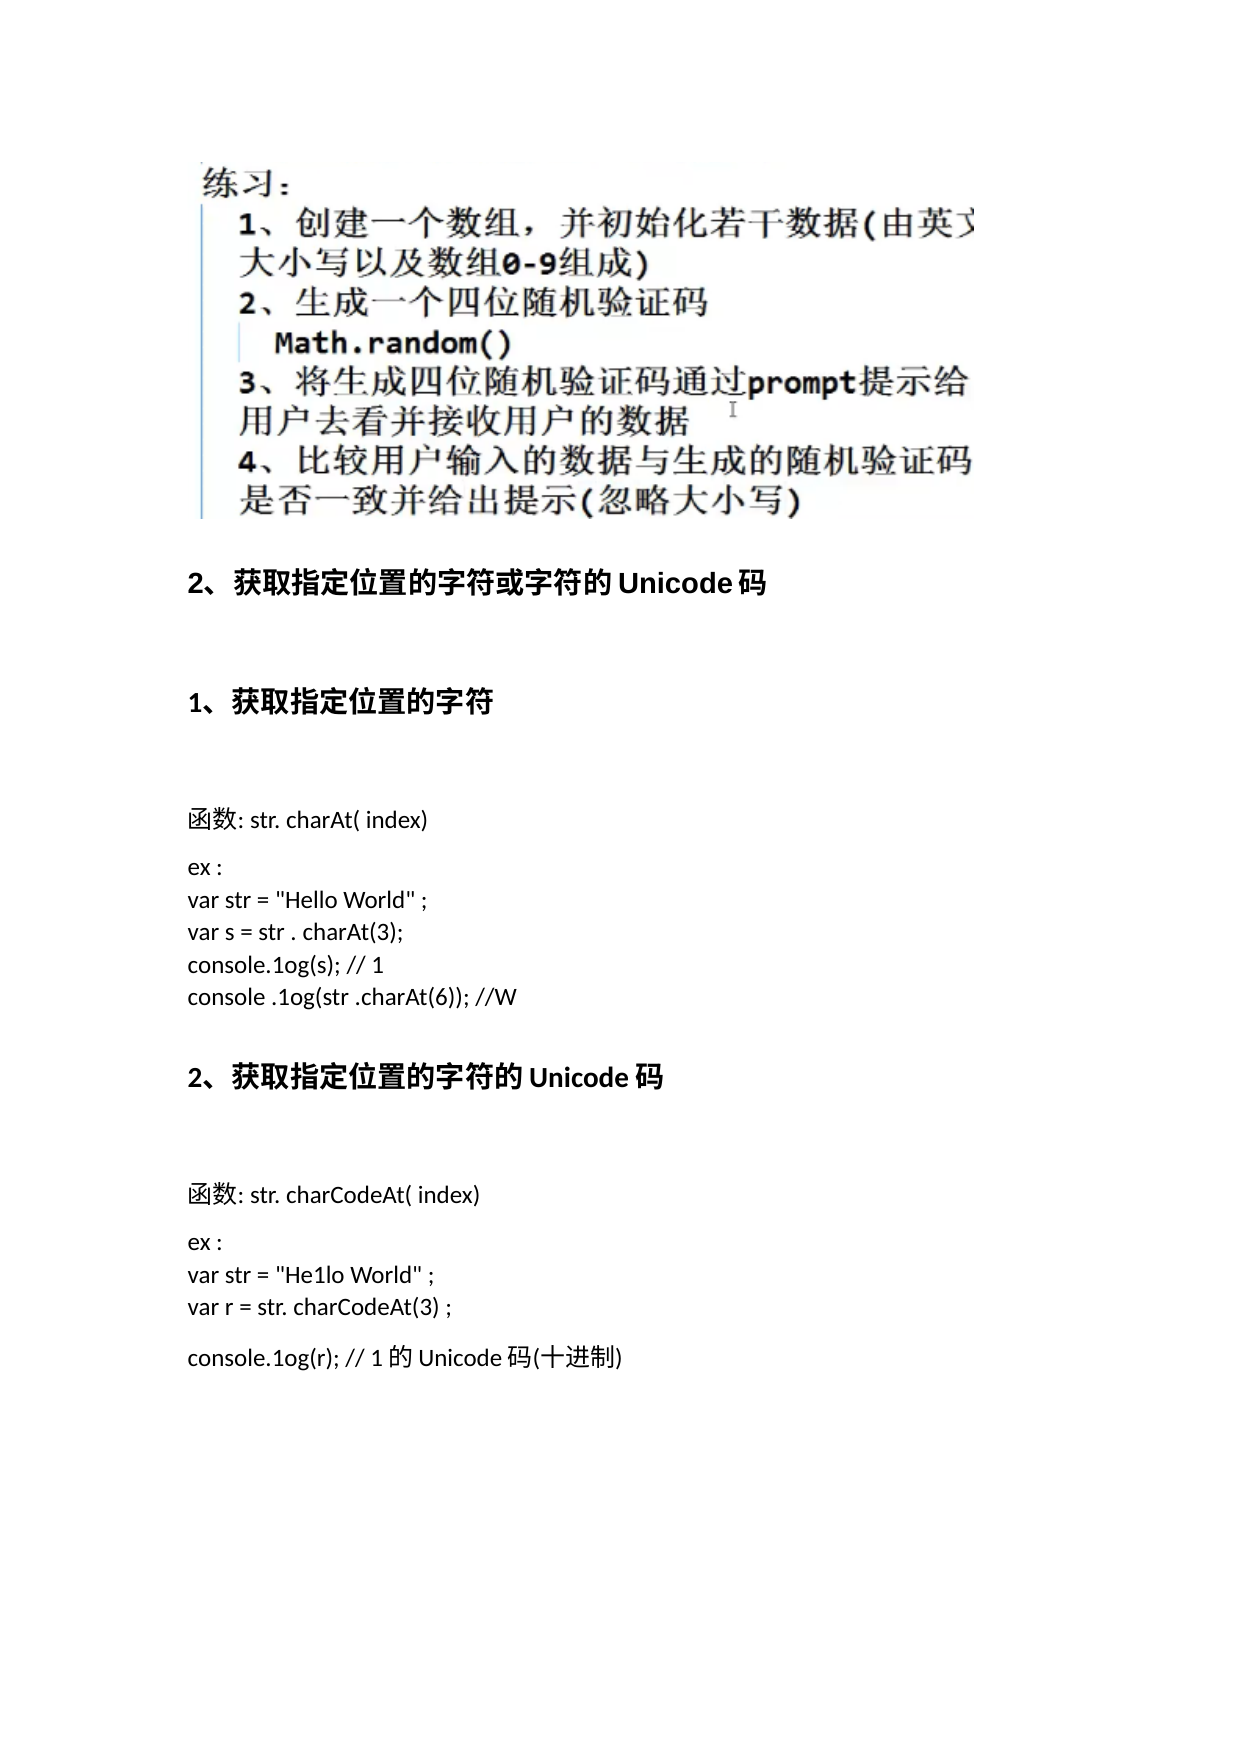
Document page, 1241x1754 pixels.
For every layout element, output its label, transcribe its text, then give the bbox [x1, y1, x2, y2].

text var r = str. charCodeAt(3) ; [187, 1291, 1053, 1323]
subtitle 1、获取指定位置的字符 [187, 667, 1053, 732]
text 函数: str. charCodeAt( index) [187, 1161, 1053, 1226]
text console .1og(str .charAt(6)); //W [187, 981, 1053, 1013]
text var s = str . charAt(3); [187, 916, 1053, 948]
text ex : [187, 1226, 1053, 1258]
picture [187, 162, 974, 519]
text var str = "He1lo World" ; [187, 1258, 1053, 1291]
text ex : [187, 851, 1053, 883]
text 函数: str. charAt( index) [187, 786, 1053, 851]
text console.1og(s); // 1 [187, 948, 1053, 981]
subtitle 2、获取指定位置的字符或字符的Unicode码 [187, 549, 1053, 614]
text var str = "Hello World" ; [187, 883, 1053, 916]
subtitle 2、获取指定位置的字符的Unicode码 [187, 1042, 1053, 1107]
text console.1og(r); // 1的Unicode码(十进制) [187, 1323, 1053, 1388]
